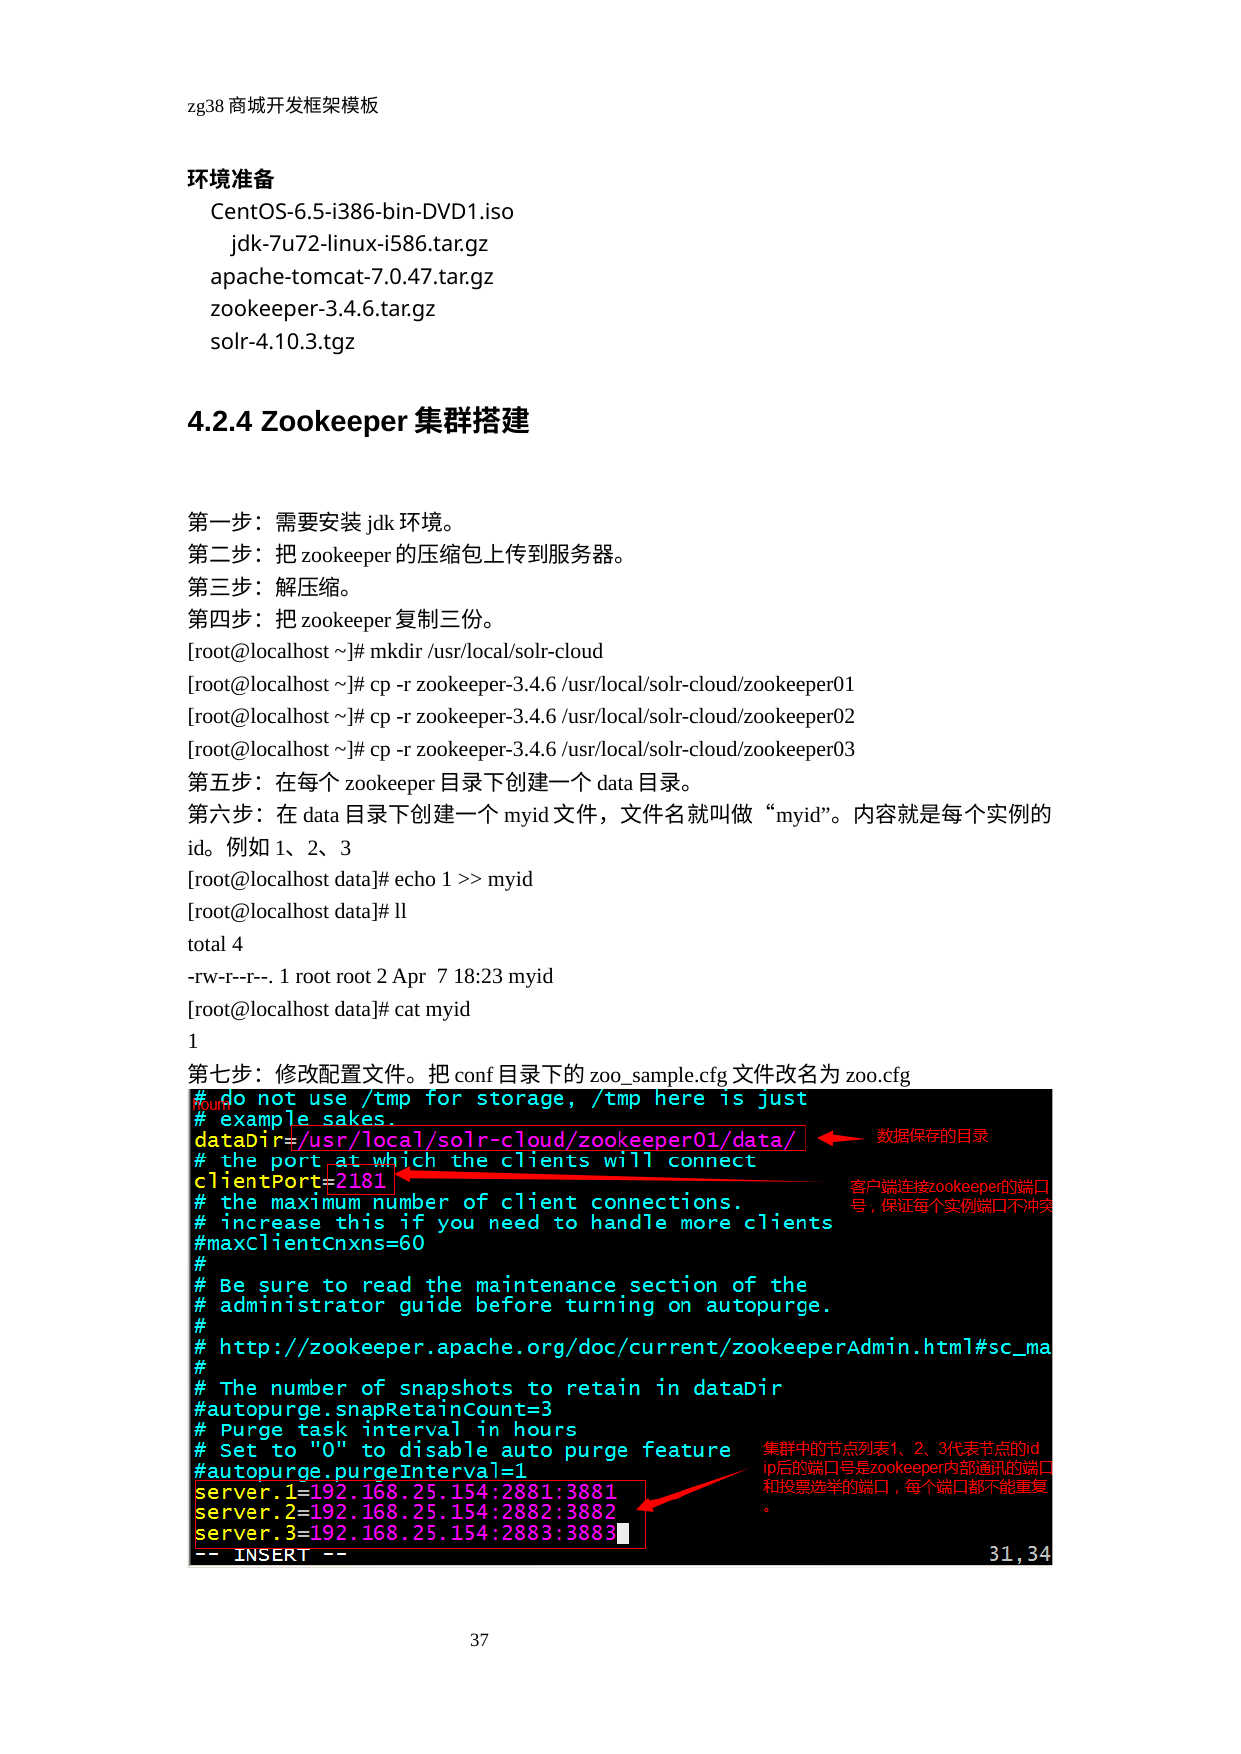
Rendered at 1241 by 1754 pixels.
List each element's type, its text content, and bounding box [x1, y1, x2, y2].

text solr-4.10.3.tgz [187, 324, 1053, 357]
text zookeeper-3.4.6.tar.gz [187, 292, 1053, 324]
text jdk-7u72-linux-i586.tar.gz [187, 227, 1053, 259]
text 第五步：在每个zookeeper目录下创建一个data目录。 [187, 764, 1053, 797]
text CentOS-6.5-i386-bin-DVD1.iso [187, 194, 1053, 227]
text [root@localhost ~]# mkdir /usr/local/solr-cloud [187, 634, 1053, 667]
text [root@localhost ~]# cp -r zookeeper-3.4.6 /usr/local/solr-cloud/zookeeper02 [187, 699, 1053, 732]
text [root@localhost data]# echo 1 >> myid [187, 862, 1053, 894]
text total 4 [187, 927, 1053, 959]
text 第二步：把zookeeper的压缩包上传到服务器。 [187, 537, 1053, 569]
text apache-tomcat-7.0.47.tar.gz [187, 259, 1053, 292]
text 第一步：需要安装jdk环境。 [187, 504, 1053, 537]
text -rw-r--r--. 1 root root 2 Apr 7 18:23 myid [187, 959, 1053, 992]
text 第六步：在data目录下创建一个myid文件，文件名就叫做“myid”。内容就是每个实例的id。例如1、2、3 [187, 797, 1053, 862]
text [root@localhost ~]# cp -r zookeeper-3.4.6 /usr/local/solr-cloud/zookeeper03 [187, 732, 1053, 764]
text [root@localhost ~]# cp -r zookeeper-3.4.6 /usr/local/solr-cloud/zookeeper01 [187, 667, 1053, 699]
text 环境准备 [187, 162, 1053, 194]
text 1 [187, 1024, 1053, 1057]
text 第四步：把zookeeper复制三份。 [187, 602, 1053, 634]
picture [187, 1089, 1053, 1568]
text [root@localhost data]# cat myid [187, 992, 1053, 1024]
subtitle 4.2.4 Zookeeper集群搭建 [187, 386, 1053, 451]
text [root@localhost data]# ll [187, 894, 1053, 927]
text 第三步：解压缩。 [187, 569, 1053, 602]
text 第七步：修改配置文件。把conf目录下的zoo_sample.cfg文件改名为zoo.cfg [187, 1057, 1053, 1089]
